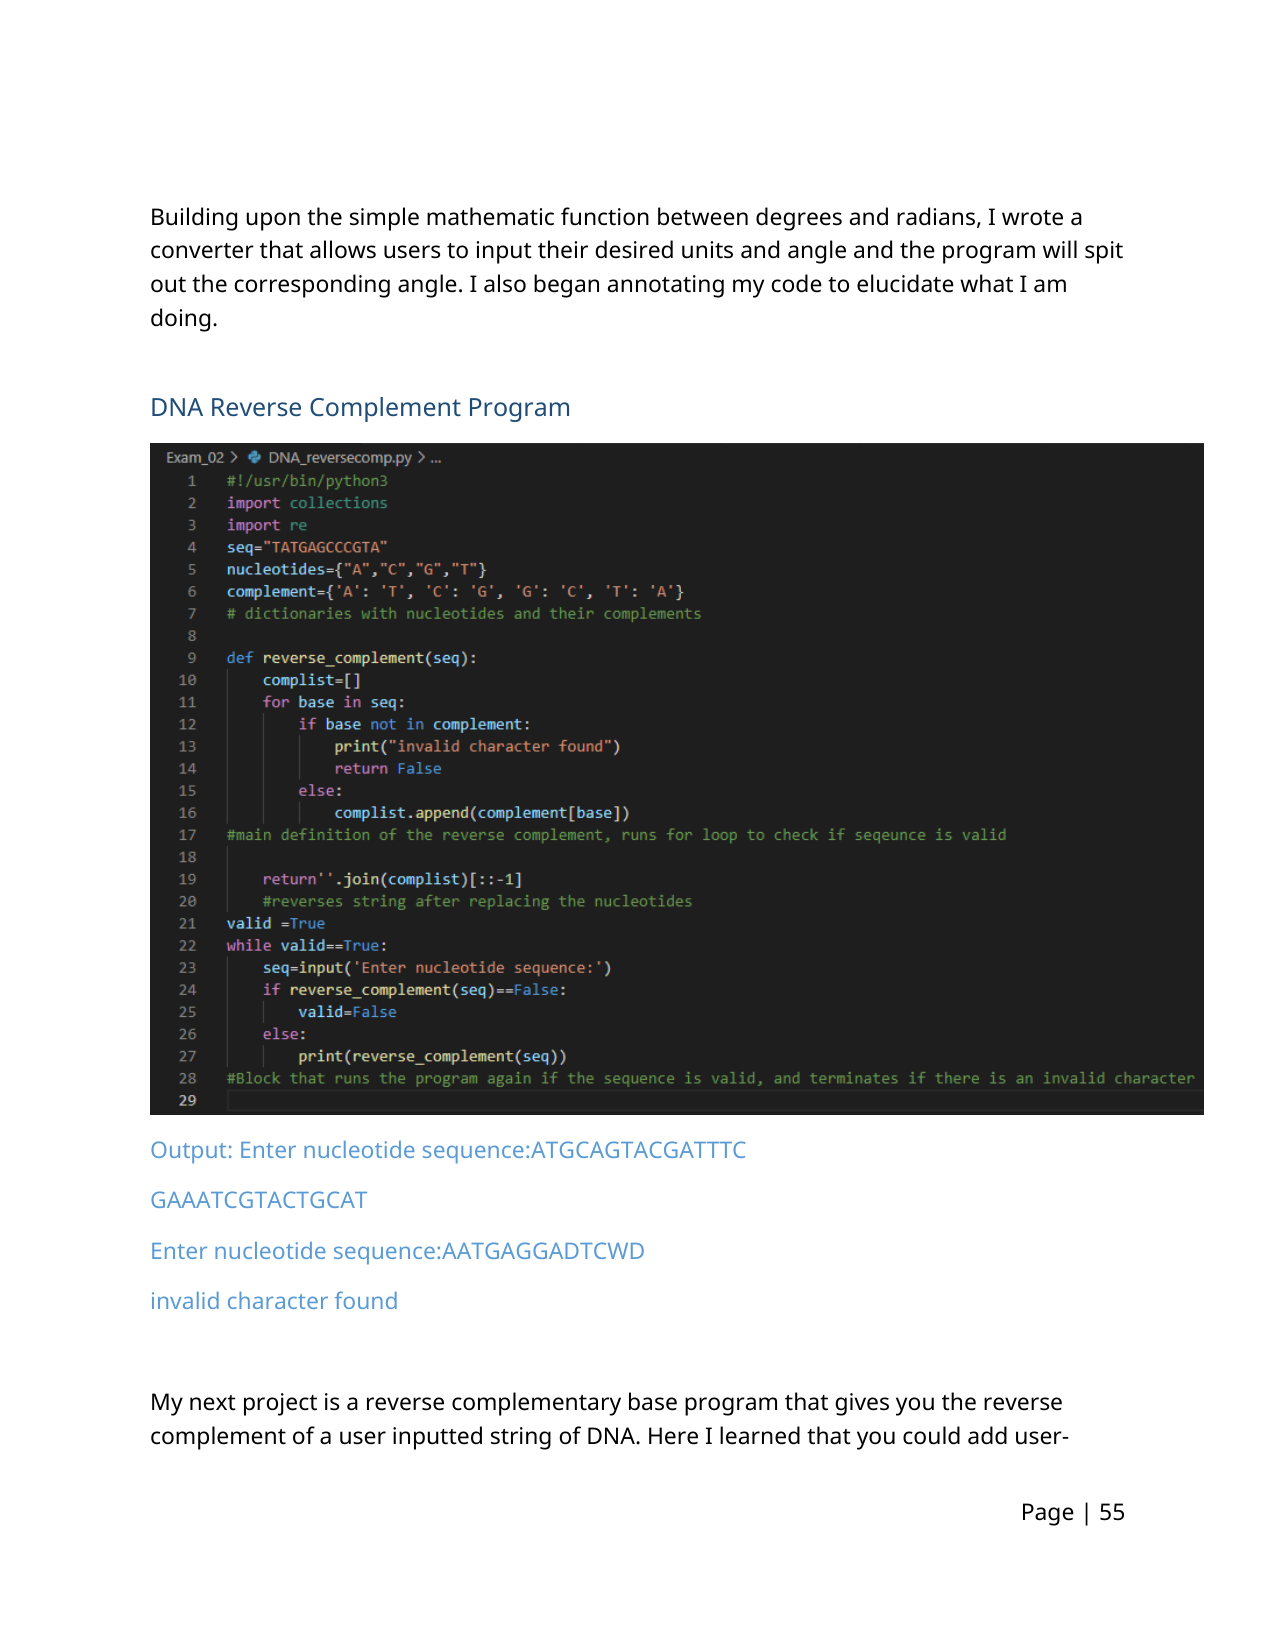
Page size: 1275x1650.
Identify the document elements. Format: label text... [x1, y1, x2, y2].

text Output: Enter nucleotide sequence:ATGCAGTACGATTTC [150, 1134, 1125, 1165]
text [150, 1386, 1125, 1451]
subtitle DNA Reverse Complement Program [150, 390, 1125, 424]
text GAAATCGTACTGCAT [150, 1184, 1125, 1216]
text Enter nucleotide sequence:AATGAGGADTCWD [150, 1235, 1125, 1266]
picture [150, 443, 1204, 1115]
text Building upon the simple mathematic function between degrees and radians, I wrote a converter that allows users to input their desired units and angle and the program will spit out the corresponding angle. I also began annotating my code to elucidate what I am doing. [150, 200, 1125, 333]
text invalid character found [150, 1285, 1125, 1316]
